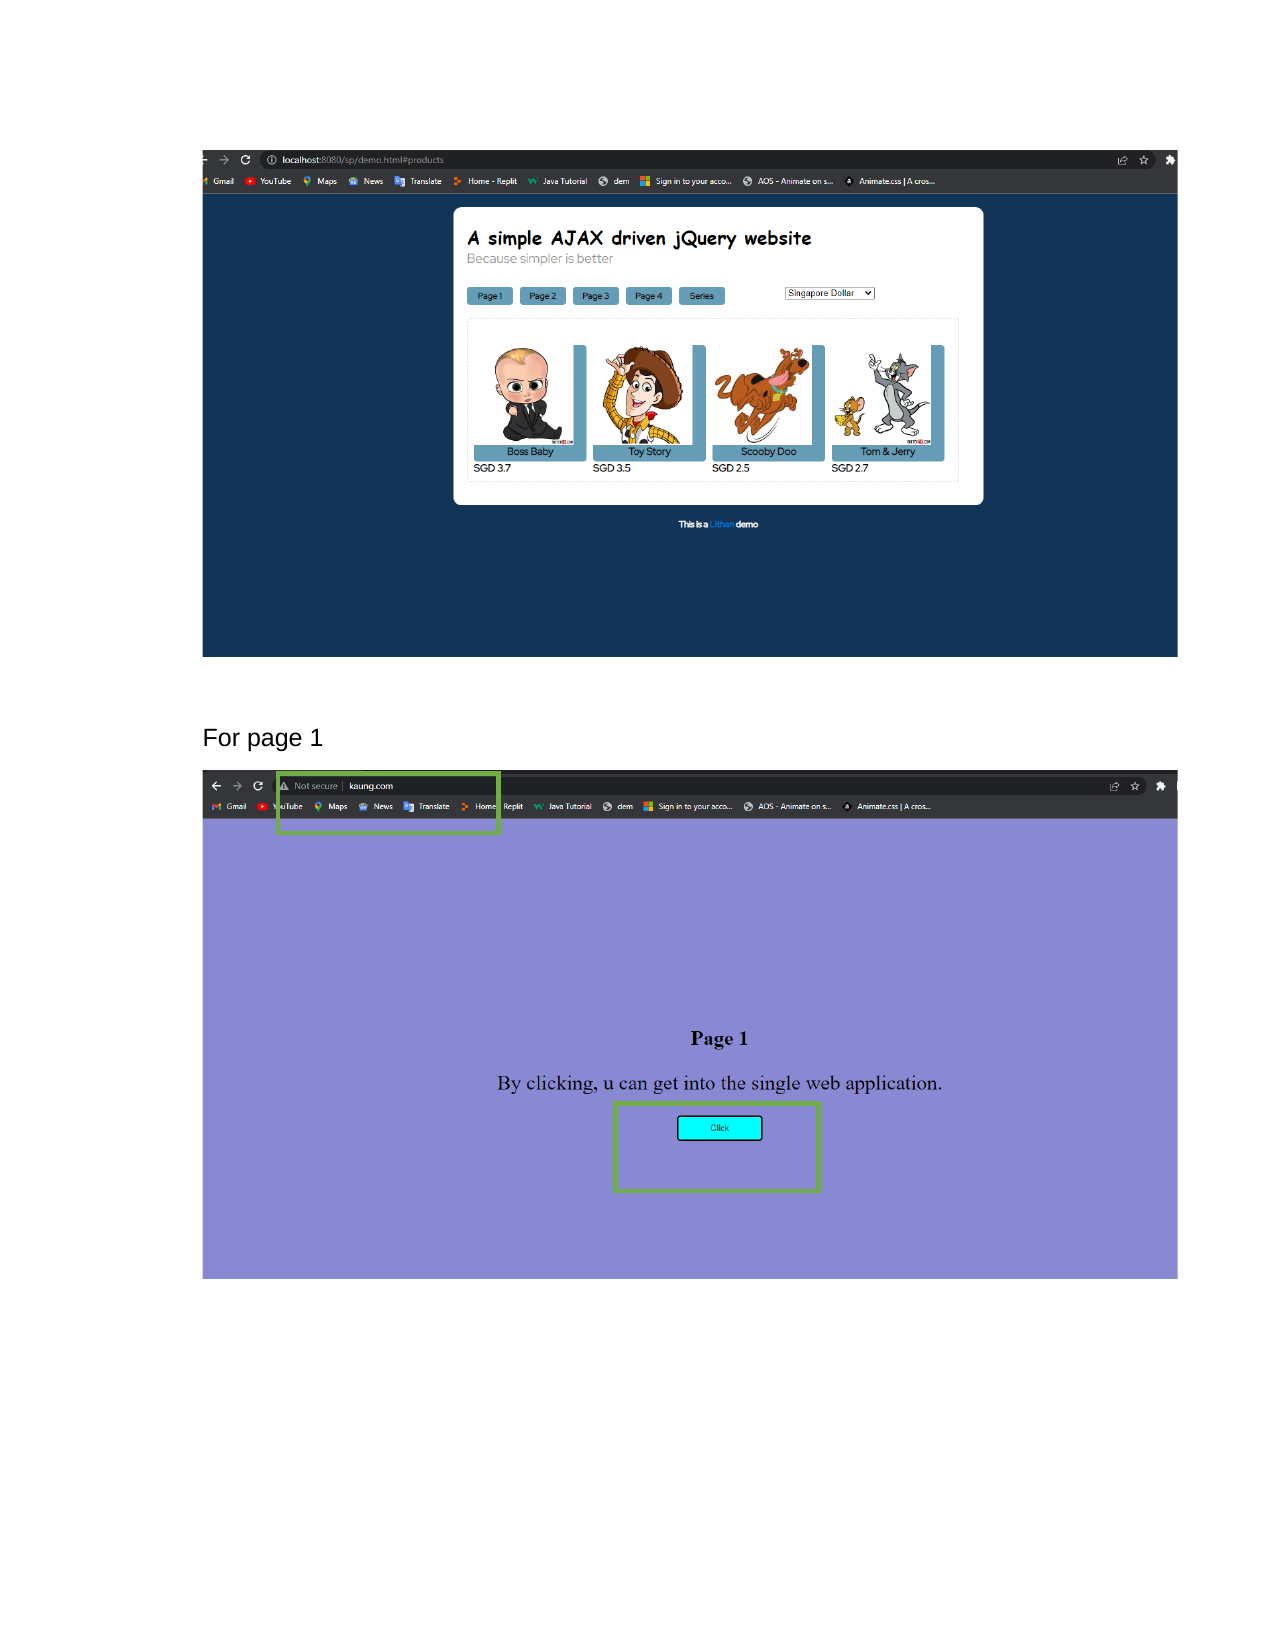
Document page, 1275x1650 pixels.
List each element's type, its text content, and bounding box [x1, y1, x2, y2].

picture [202, 770, 1178, 1279]
text For page 1 [202, 723, 1125, 752]
picture [202, 150, 1178, 657]
